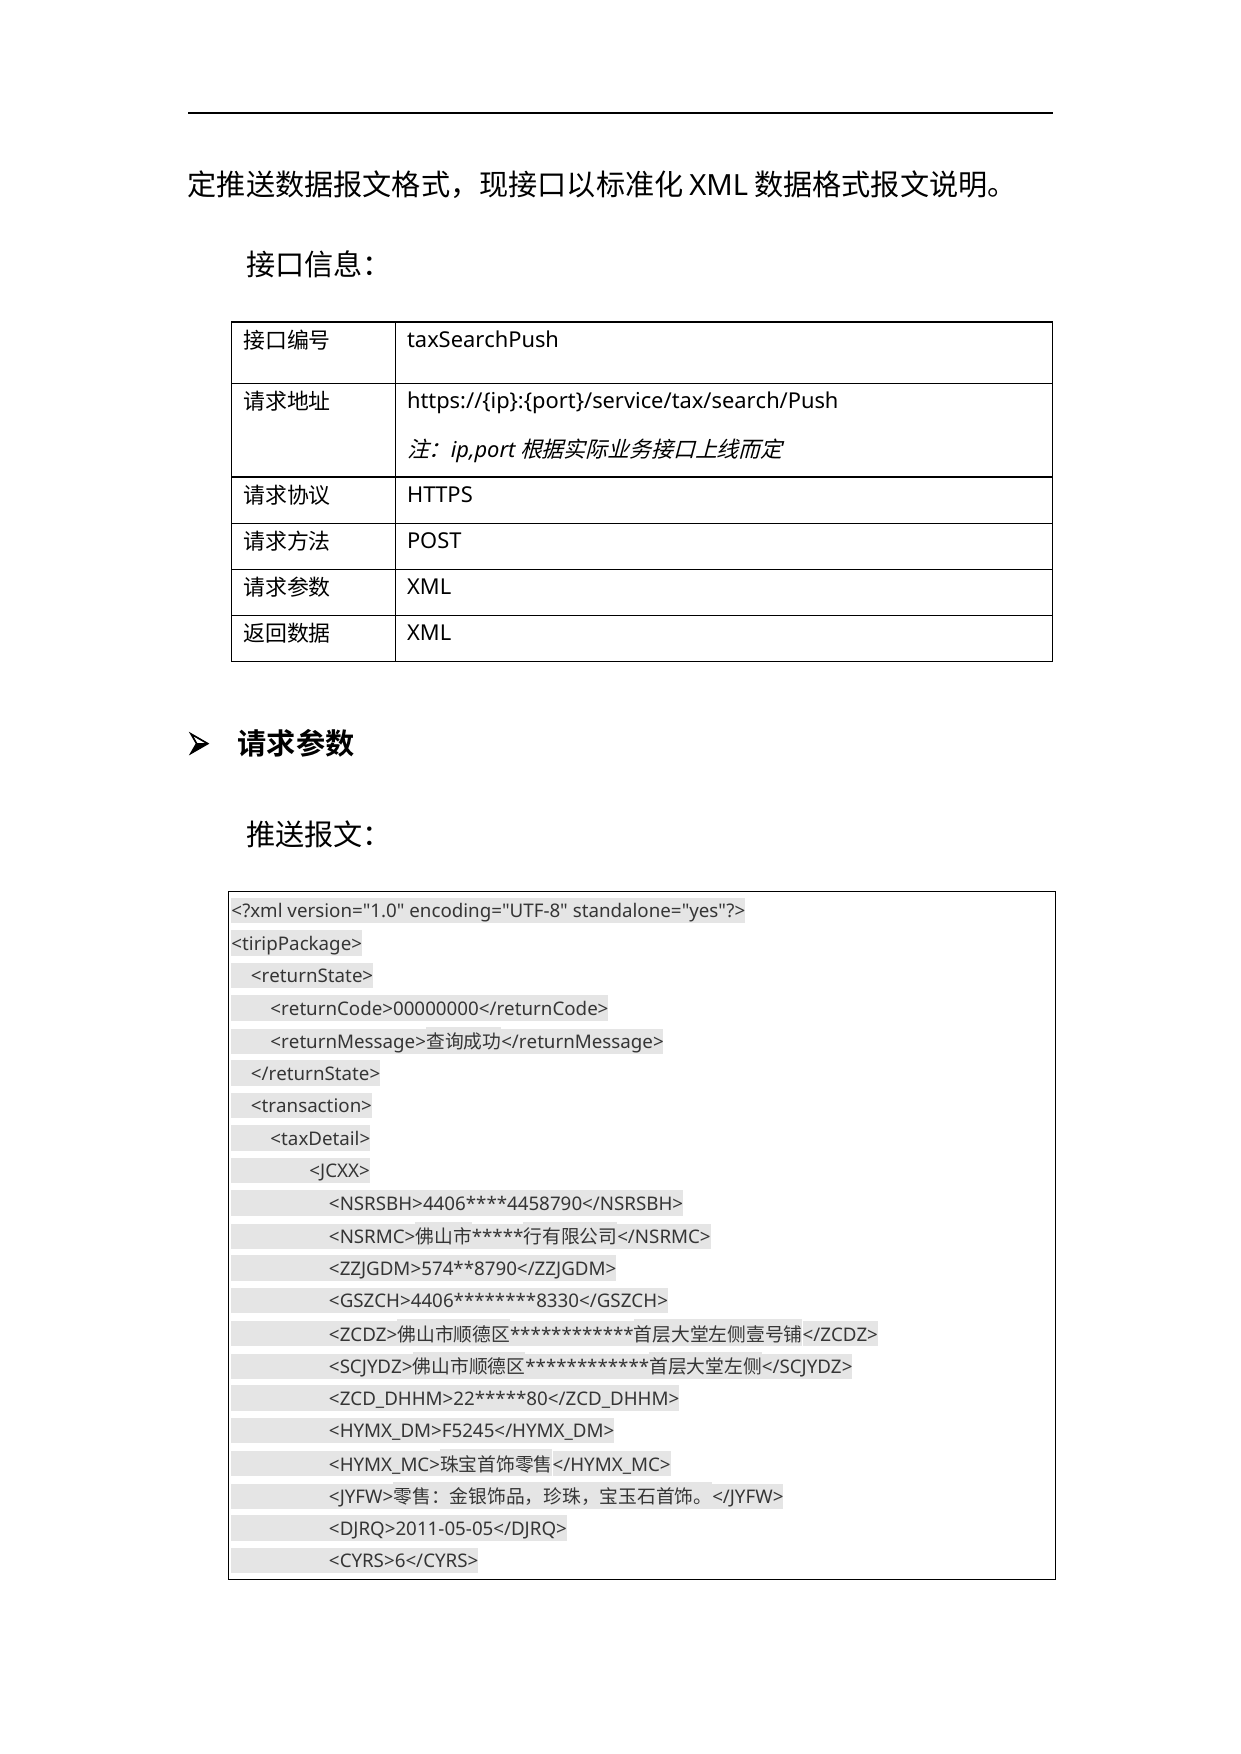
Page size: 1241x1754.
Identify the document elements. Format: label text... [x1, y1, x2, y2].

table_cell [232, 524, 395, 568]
text <JYFW>零售：金银饰品，珍珠，宝玉石首饰。</JYFW> [229, 1476, 1055, 1508]
text <SCJYDZ>佛山市顺德区************首层大堂左侧</SCJYDZ> [229, 1346, 1055, 1378]
text <taxDetail> [229, 1118, 1055, 1151]
text <ZCD_DHHM>22*****80</ZCD_DHHM> [229, 1378, 1055, 1411]
text <DJRQ>2011-05-05</DJRQ> [229, 1508, 1055, 1541]
text 推送报文： [187, 811, 1053, 854]
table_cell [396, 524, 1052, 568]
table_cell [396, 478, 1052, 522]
text <NSRSBH>4406****4458790</NSRSBH> [229, 1183, 1055, 1216]
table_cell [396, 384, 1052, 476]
text <tiripPackage> [229, 923, 1055, 956]
text <ZCDZ>佛山市顺德区************首层大堂左侧壹号铺</ZCDZ> [229, 1313, 1055, 1346]
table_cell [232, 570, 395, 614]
text <JCXX> [229, 1151, 1055, 1183]
text <returnCode>00000000</returnCode> [229, 988, 1055, 1021]
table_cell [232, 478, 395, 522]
list 请求参数 [187, 709, 1053, 774]
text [187, 162, 1053, 204]
text <CYRS>6</CYRS> [229, 1541, 1055, 1579]
text <returnState> [229, 956, 1055, 988]
text <HYMX_DM>F5245</HYMX_DM> [229, 1411, 1055, 1443]
text 接口信息： [187, 242, 1053, 284]
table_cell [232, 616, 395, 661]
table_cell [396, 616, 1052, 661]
text </returnState> [229, 1053, 1055, 1086]
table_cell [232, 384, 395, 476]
text <NSRMC>佛山市*****行有限公司</NSRMC> [229, 1216, 1055, 1248]
text <GSZCH>4406********8330</GSZCH> [229, 1281, 1055, 1313]
text <HYMX_MC>珠宝首饰零售</HYMX_MC> [229, 1443, 1055, 1476]
text <transaction> [229, 1086, 1055, 1118]
text <?xml version="1.0" encoding="UTF-8" standalone="yes"?> [229, 892, 1055, 923]
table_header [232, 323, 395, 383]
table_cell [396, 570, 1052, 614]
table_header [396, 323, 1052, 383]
text <returnMessage>查询成功</returnMessage> [229, 1021, 1055, 1053]
text <ZZJGDM>574**8790</ZZJGDM> [229, 1248, 1055, 1281]
